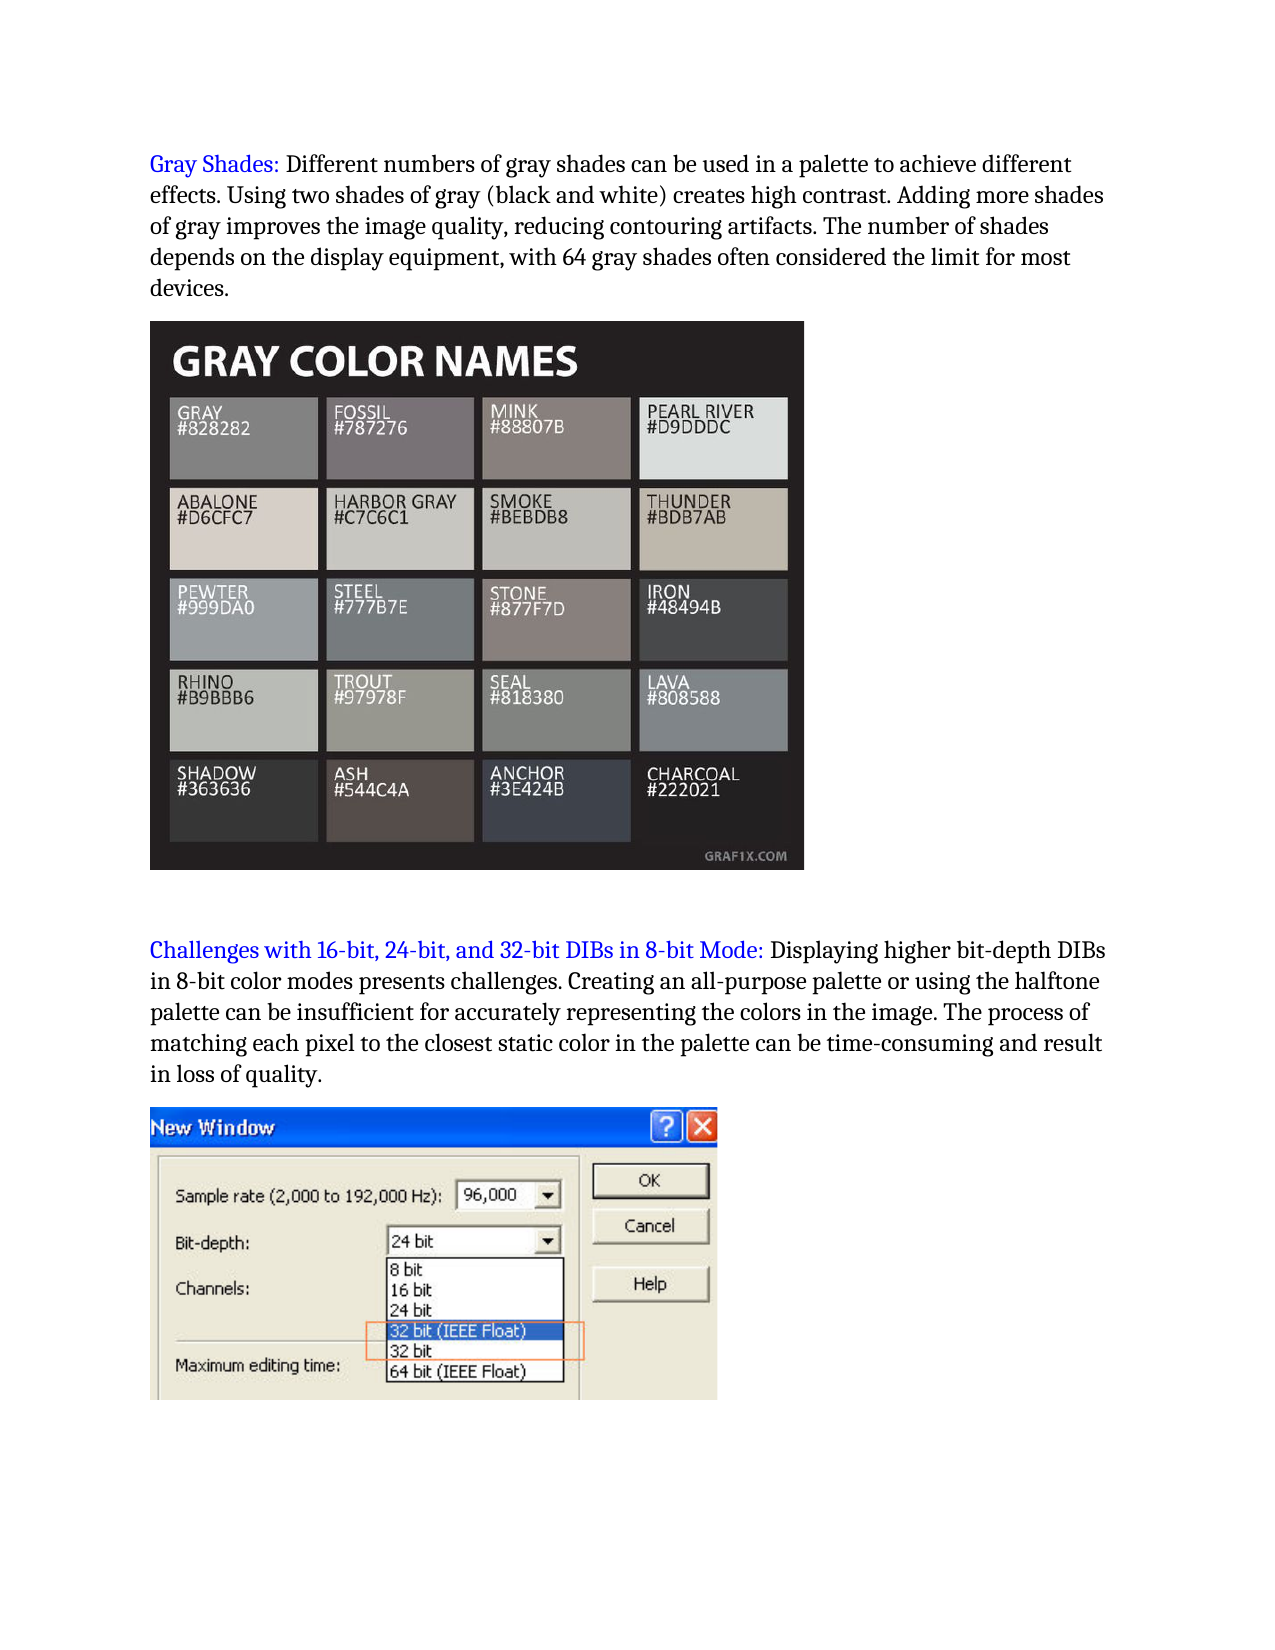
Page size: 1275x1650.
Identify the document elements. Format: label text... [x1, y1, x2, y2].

text Gray Shades: Different numbers of gray shades can be used in a palette to achieve different effects. Using two shades of gray (black and white) creates high contrast. Adding more shades of gray improves the image quality, reducing contouring artifacts. The number of shades depends on the display equipment, with 64 gray shades often considered the limit for most devices. [150, 150, 1125, 303]
picture [150, 321, 805, 870]
picture [150, 1107, 718, 1400]
text Challenges with 16-bit, 24-bit, and 32-bit DIBs in 8-bit Mode: Displaying higher bit-depth DIBs in 8-bit color modes presents challenges. Creating an all-purpose palette or using the halftone palette can be insufficient for accurately representing the colors in the image. The process of matching each pixel to the closest static color in the palette can be time-consuming and result in loss of quality. [150, 936, 1125, 1089]
